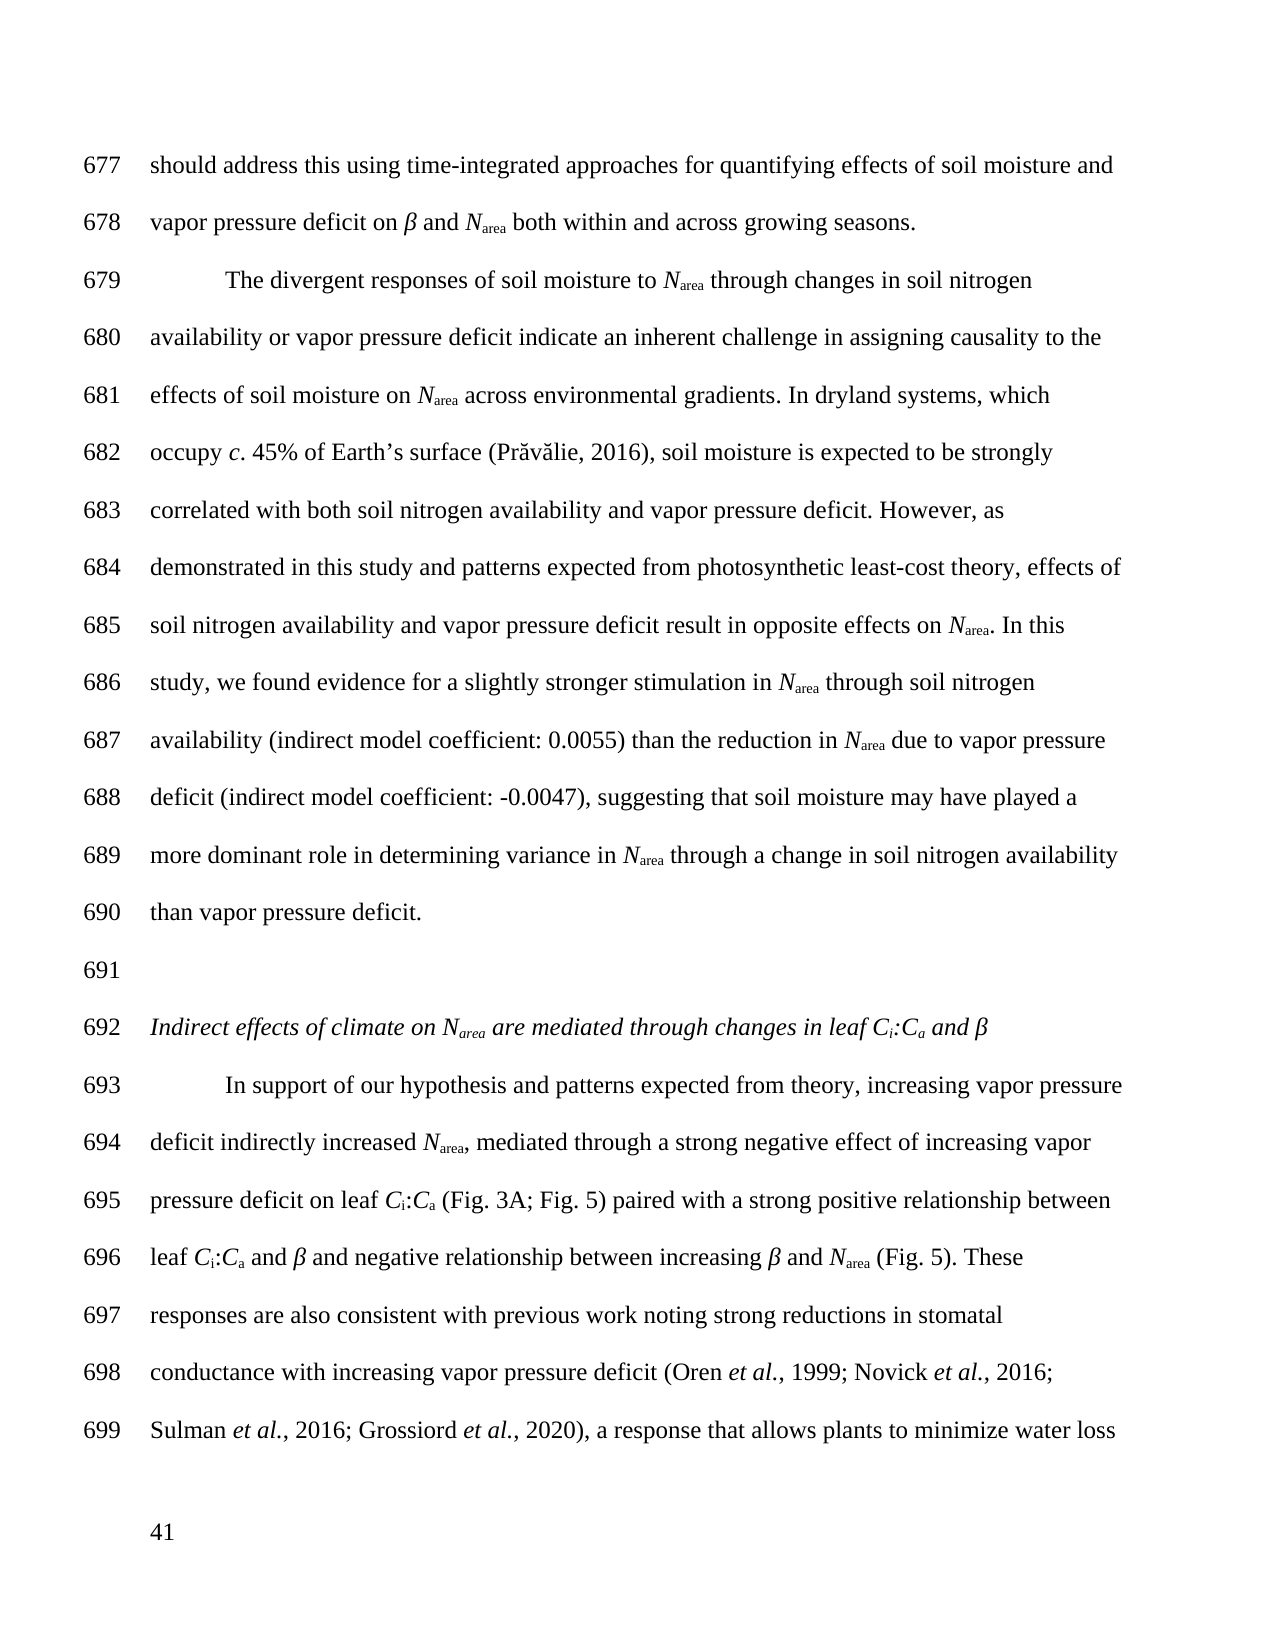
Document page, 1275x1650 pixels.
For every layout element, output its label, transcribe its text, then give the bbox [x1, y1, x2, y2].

text Indirect effects of climate on Narea are mediated through changes in leaf Ci:Ca and β [150, 1012, 1125, 1041]
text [150, 150, 1125, 236]
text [150, 1070, 1125, 1444]
text The divergent responses of soil moisture to Narea through changes in soil nitrogen availability or vapor pressure deficit indicate an inherent challenge in assigning causality to the effects of soil moisture on Narea across environmental gradients. In dryland systems, which occupy c. 45% of Earth’s surface (Prăvălie, 2016), soil moisture is expected to be strongly correlated with both soil nitrogen availability and vapor pressure deficit. However, as demonstrated in this study and patterns expected from photosynthetic least-cost theory, effects of soil nitrogen availability and vapor pressure deficit result in opposite effects on Narea. In this study, we found evidence for a slightly stronger stimulation in Narea through soil nitrogen availability (indirect model coefficient: 0.0055) than the reduction in Narea due to vapor pressure deficit (indirect model coefficient: -0.0047), suggesting that soil moisture may have played a more dominant role in determining variance in Narea through a change in soil nitrogen availability than vapor pressure deficit. [150, 265, 1125, 926]
